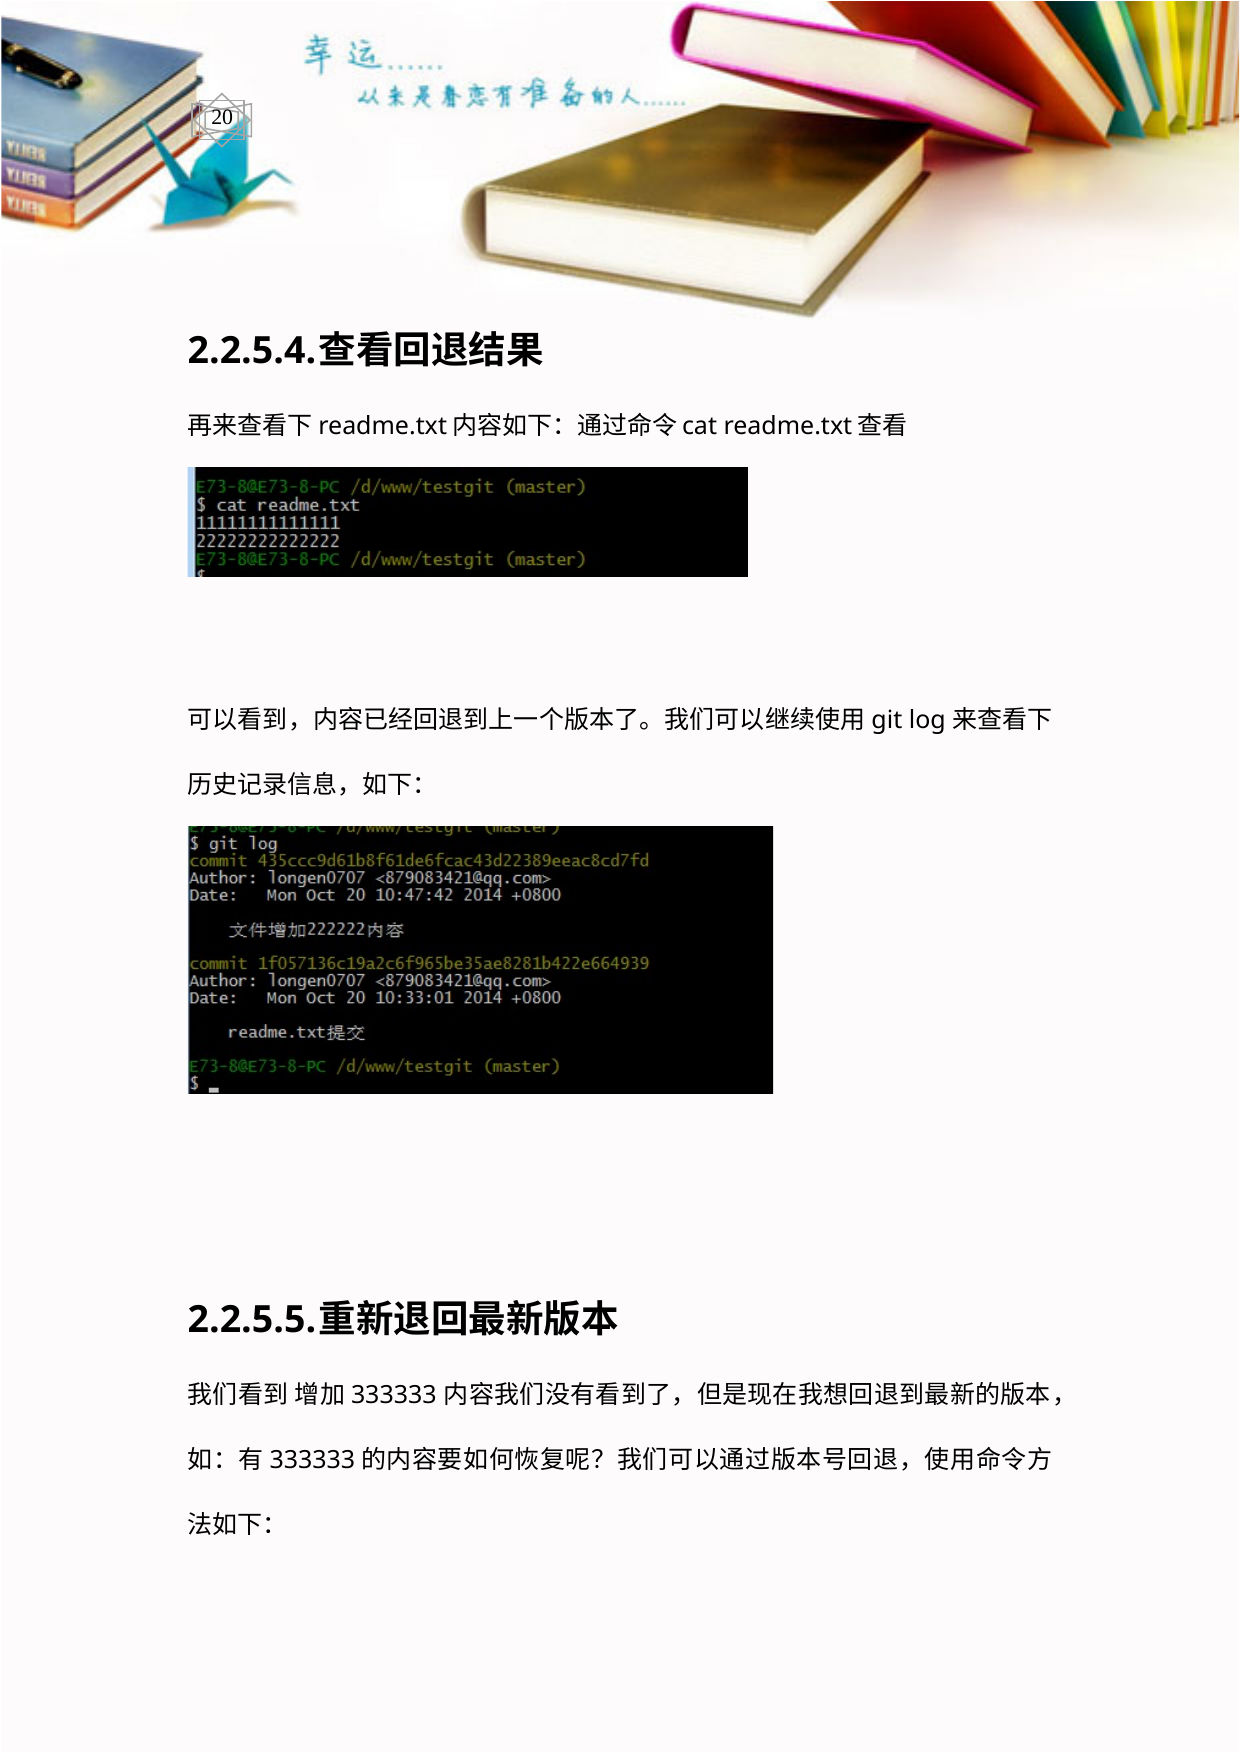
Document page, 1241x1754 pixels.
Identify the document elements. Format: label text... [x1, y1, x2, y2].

text 再来查看下 readme.txt内容如下：通过命令cat readme.txt查看 [187, 391, 1053, 456]
list 重新退回最新版本 [187, 1283, 1053, 1348]
text 我们看到 增加333333 内容我们没有看到了，但是现在我想回退到最新的版本，如：有333333的内容要如何恢复呢？我们可以通过版本号回退，使用命令方法如下： [187, 1360, 1053, 1555]
picture [1, 1, 1240, 1752]
text 可以看到，内容已经回退到上一个版本了。我们可以继续使用git log 来查看下历史记录信息，如下： [187, 685, 1053, 815]
list 查看回退结果 [187, 315, 1053, 380]
